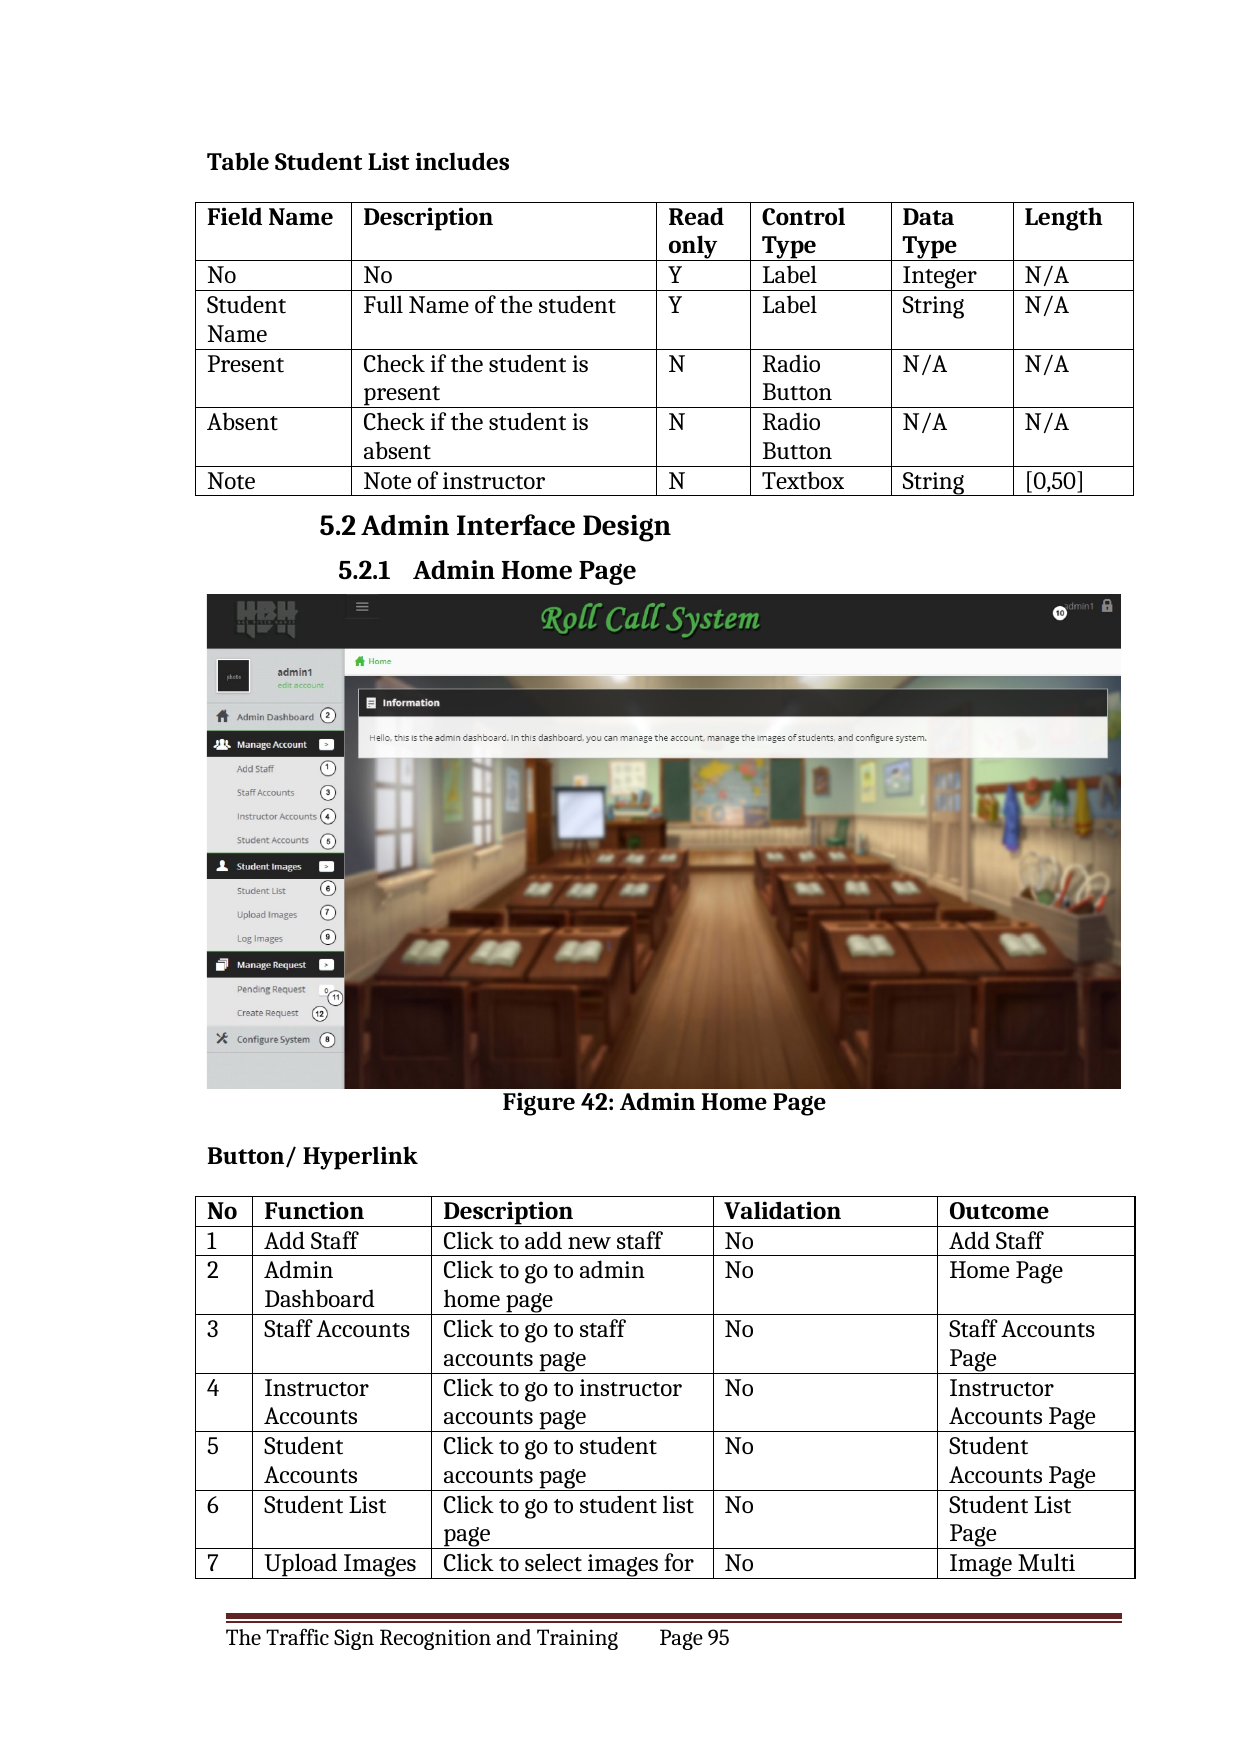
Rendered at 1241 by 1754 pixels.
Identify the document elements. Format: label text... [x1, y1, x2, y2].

subtitle Admin Interface Design [319, 509, 1122, 542]
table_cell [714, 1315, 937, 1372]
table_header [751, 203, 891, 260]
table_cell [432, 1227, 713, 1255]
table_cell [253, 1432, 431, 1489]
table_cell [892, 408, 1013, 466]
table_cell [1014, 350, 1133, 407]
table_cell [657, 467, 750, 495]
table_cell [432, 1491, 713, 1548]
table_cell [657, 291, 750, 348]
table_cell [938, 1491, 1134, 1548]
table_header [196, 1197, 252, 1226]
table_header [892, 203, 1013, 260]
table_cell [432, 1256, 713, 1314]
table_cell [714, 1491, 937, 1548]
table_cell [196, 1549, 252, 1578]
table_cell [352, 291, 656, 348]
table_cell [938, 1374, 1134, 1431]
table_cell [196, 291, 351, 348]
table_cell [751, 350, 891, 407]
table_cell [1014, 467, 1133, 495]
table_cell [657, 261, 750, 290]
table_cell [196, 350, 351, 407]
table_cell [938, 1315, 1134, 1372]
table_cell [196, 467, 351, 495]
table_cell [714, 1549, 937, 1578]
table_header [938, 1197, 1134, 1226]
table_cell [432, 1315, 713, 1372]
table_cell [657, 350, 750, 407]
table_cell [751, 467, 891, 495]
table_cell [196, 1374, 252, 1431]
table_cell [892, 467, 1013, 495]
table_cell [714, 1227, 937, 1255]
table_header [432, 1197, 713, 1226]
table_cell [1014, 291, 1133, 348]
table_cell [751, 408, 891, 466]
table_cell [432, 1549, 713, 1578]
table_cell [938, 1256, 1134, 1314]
subtitle Admin Home Page [338, 555, 1122, 586]
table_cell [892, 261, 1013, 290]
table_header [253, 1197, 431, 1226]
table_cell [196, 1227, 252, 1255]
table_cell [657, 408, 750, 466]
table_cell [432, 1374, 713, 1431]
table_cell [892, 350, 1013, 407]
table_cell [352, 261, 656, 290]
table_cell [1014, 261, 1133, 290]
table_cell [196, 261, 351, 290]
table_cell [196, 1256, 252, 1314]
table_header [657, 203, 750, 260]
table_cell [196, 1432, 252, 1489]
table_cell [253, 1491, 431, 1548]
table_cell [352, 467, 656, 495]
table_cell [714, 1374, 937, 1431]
text Table Student List includes [207, 148, 1122, 176]
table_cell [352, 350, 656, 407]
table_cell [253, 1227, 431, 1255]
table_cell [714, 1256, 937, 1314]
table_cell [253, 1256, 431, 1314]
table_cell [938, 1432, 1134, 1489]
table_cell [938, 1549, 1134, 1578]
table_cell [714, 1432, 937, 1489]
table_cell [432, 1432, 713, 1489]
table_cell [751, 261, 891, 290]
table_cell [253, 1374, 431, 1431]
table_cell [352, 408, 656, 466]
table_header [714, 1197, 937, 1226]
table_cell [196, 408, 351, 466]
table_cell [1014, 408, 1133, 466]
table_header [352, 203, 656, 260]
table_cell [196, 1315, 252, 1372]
picture [206, 594, 1121, 1089]
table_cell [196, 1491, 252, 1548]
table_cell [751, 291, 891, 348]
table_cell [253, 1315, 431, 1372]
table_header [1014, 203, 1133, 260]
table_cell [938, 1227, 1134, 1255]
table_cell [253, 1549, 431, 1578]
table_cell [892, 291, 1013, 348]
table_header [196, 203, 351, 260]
text Button/ Hyperlink [207, 1142, 1122, 1171]
